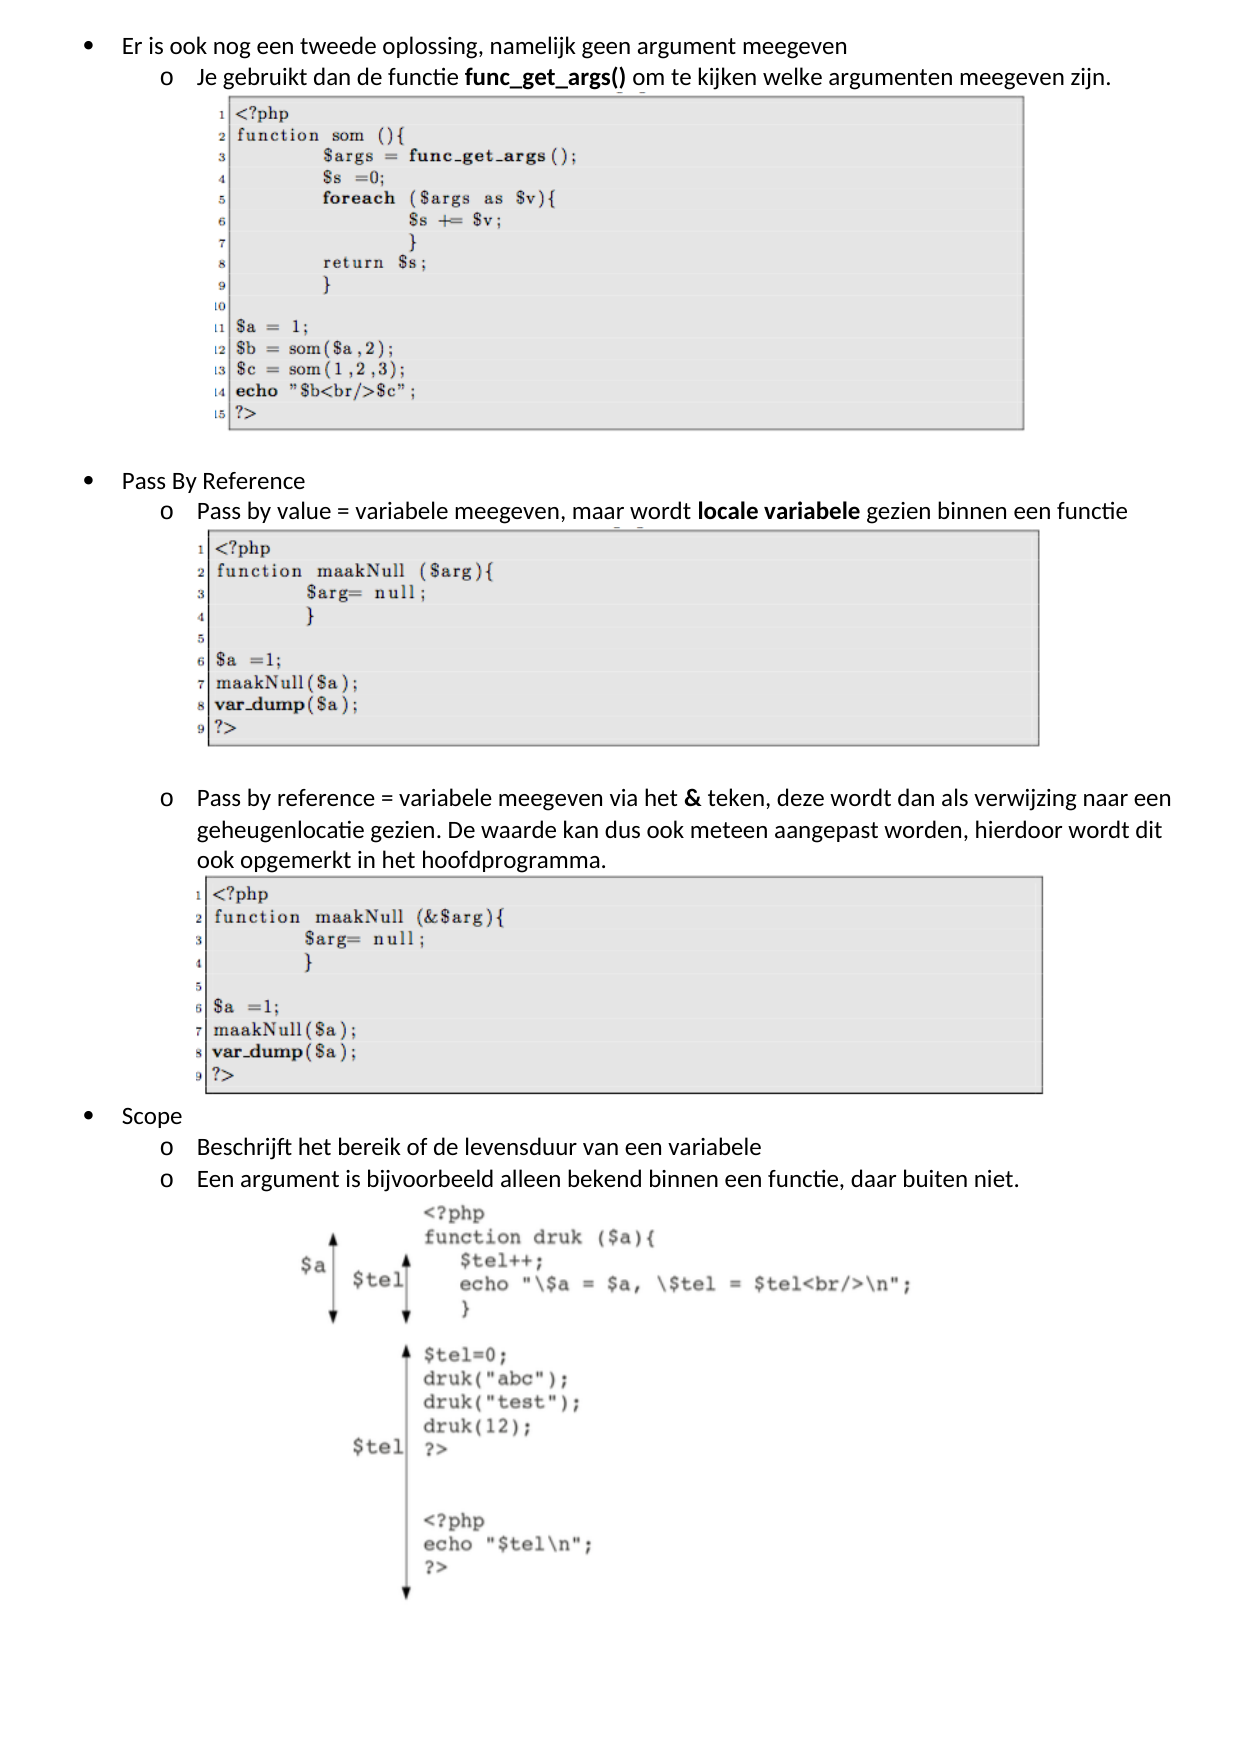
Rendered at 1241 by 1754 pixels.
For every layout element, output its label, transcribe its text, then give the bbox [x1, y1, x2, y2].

list Een argument is bijvoorbeeld alleen bekend binnen een functie, daar buiten niet. [159, 1163, 1199, 1194]
list Beschrijft het bereik of de levensduur van een variabele [159, 1131, 1199, 1163]
list Je gebruikt dan de functie func_get_args() om te kijken welke argumenten meegeven zijn. [159, 61, 1199, 93]
list Pass By Reference [84, 465, 1199, 496]
list Pass by value = variabele meegeven, maar wordt locale variabele gezien binnen een functie [159, 496, 1199, 527]
picture [256, 1194, 990, 1617]
picture [196, 527, 1049, 752]
list Scope [84, 1100, 1199, 1131]
picture [215, 92, 1031, 435]
list Er is ook nog een tweede oplossing, namelijk geen argument meegeven [84, 30, 1199, 61]
picture [196, 875, 1049, 1101]
list Pass by reference = variabele meegeven via het & teken, deze wordt dan als verwijzing naar een geheugenlocatie gezien. De waarde kan dus ook meteen aangepast worden, hierdoor wordt dit ook opgemerkt in het hoofdprogramma. [159, 782, 1199, 875]
